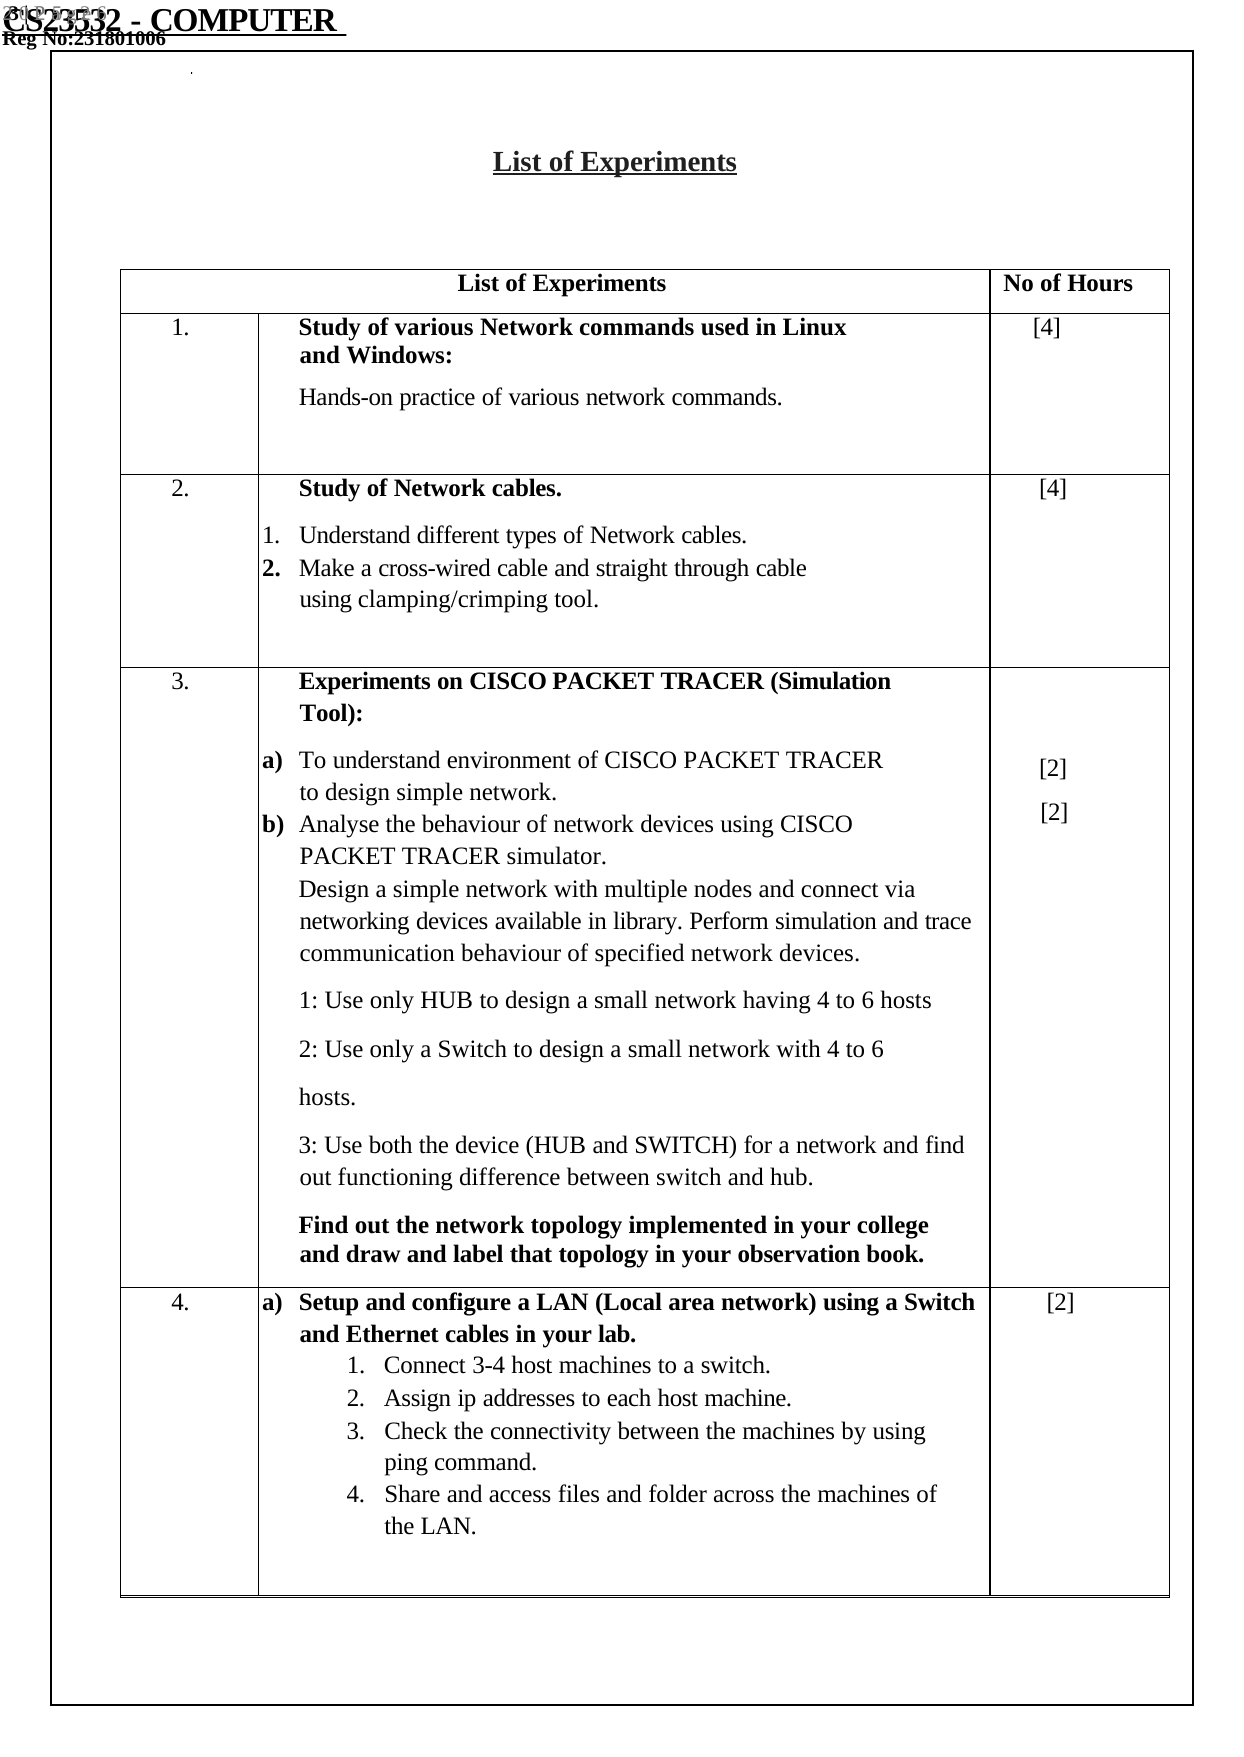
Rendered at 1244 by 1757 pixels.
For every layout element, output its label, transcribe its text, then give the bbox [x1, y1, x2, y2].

table_cell 4. [121, 1288, 258, 1595]
table_cell [2] [991, 1288, 1169, 1595]
table_header List of Experiments [121, 270, 989, 313]
table_cell 2. [121, 475, 258, 667]
table_cell Study of various Network commands used in Linux and Windows: Hands-on practice of various network commands. [259, 314, 989, 473]
table_cell 1. [121, 314, 258, 473]
table_cell 3. [121, 668, 258, 1287]
table_header No of Hours [991, 270, 1169, 313]
table_cell [2] [2] [991, 668, 1169, 1287]
table_cell [4] [991, 475, 1169, 667]
table_cell Experiments on CISCO PACKET TRACER (Simulation Tool): To understand environment of CISCO PACKET TRACER to design simple network. Analyse the behaviour of network devices using CISCO PACKET TRACER simulator. Design a simple network with multiple nodes and connect via networking devices available in library. Perform simulation and trace communication behaviour of specified network devices. 1: Use only HUB to design a small network having 4 to 6 hosts 2: Use only a Switch to design a small network with 4 to 6 hosts. 3: Use both the device (HUB and SWITCH) for a network and find out functioning difference between switch and hub. Find out the network topology implemented in your college and draw and label that topology in your observation book. [259, 668, 989, 1287]
table_cell Study of Network cables. Understand different types of Network cables. Make a cross-wired cable and straight through cable using clamping/crimping tool. [259, 475, 989, 667]
table_cell Setup and configure a LAN (Local area network) using a Switch and Ethernet cables in your lab. Connect 3-4 host machines to a switch. Assign ip addresses to each host machine. Check the connectivity between the machines by using ping command. Share and access files and folder across the machines of the LAN. [259, 1288, 989, 1595]
table_cell [4] [991, 314, 1169, 473]
text List of Experiments [461, 144, 769, 178]
